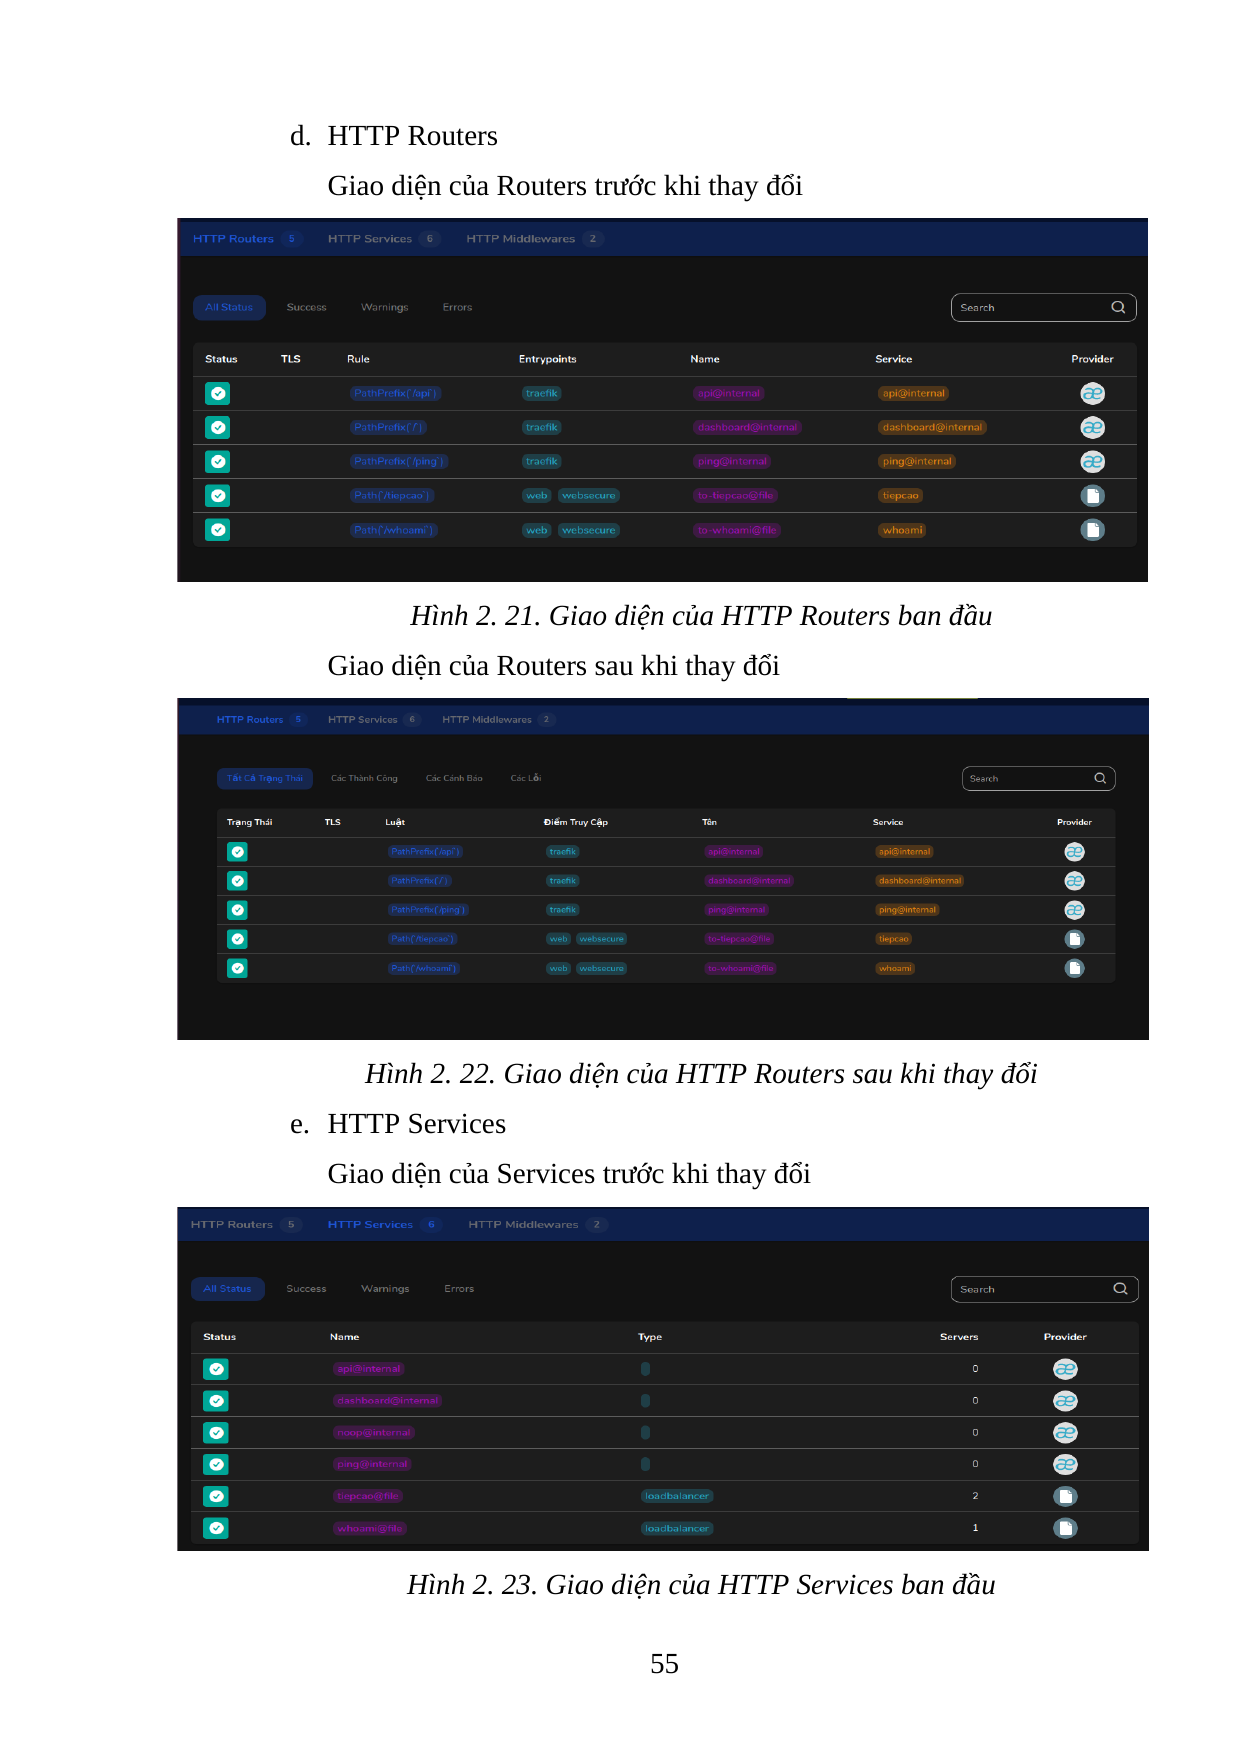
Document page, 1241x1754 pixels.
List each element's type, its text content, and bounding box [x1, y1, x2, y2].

subtitle HTTP Routers [290, 118, 1152, 152]
subtitle HTTP Services [290, 1106, 1152, 1140]
list Giao diện của Routers trước khi thay đổi [327, 168, 1152, 202]
list Giao diện của Routers sau khi thay đổi [327, 648, 1152, 682]
list Giao diện của Services trước khi thay đổi [327, 1157, 1152, 1190]
picture [177, 218, 1148, 582]
picture [177, 1207, 1149, 1551]
picture [177, 698, 1149, 1040]
